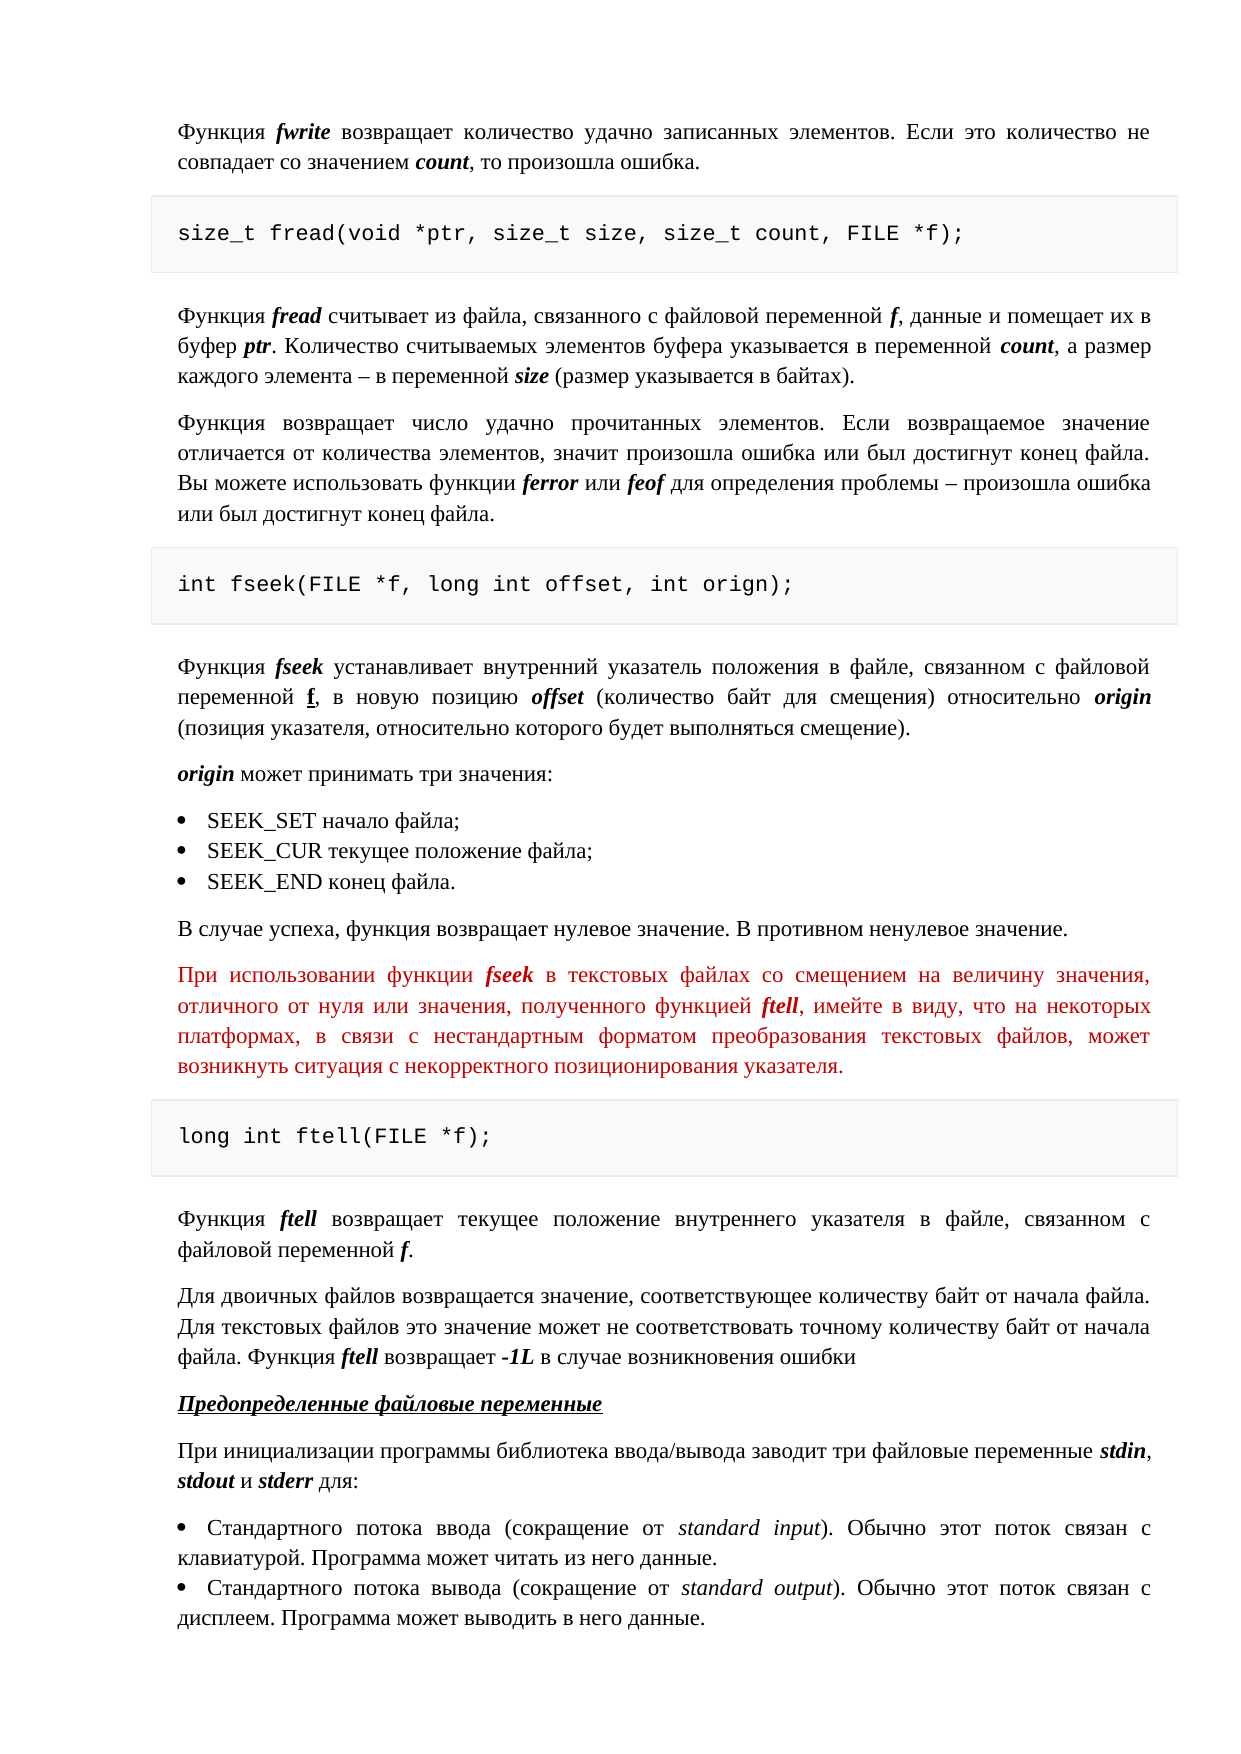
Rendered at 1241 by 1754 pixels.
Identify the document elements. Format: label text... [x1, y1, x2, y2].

text Функция возвращает число удачно прочитанных элементов. Если возвращаемое значение отличается от количества элементов, значит произошла ошибка или был достигнут конец файла. Вы можете использовать функции ferror или feof для определения проблемы – произошла ошибка или был достигнут конец файла. [177, 409, 1152, 526]
list Стандартного потока ввода (сокращение от standard input). Обычно этот поток связан с клавиатурой. Программа может читать из него данные. [177, 1514, 1152, 1570]
text Функция ftell возвращает текущее положение внутреннего указателя в файле, связанном с файловой переменной f. [177, 1206, 1152, 1262]
text Для двоичных файлов возвращается значение, соответствующее количеству байт от начала файла. Для текстовых файлов это значение может не соответствовать точному количеству байт от начала файла. Функция ftell возвращает -1L в случае возникновения ошибки [177, 1283, 1152, 1369]
text long int ftell(FILE *f); [152, 1101, 1177, 1175]
text origin может принимать три значения: [177, 760, 1152, 787]
text Функция fread считывает из файла, связанного с файловой переменной f, данные и помещает их в буфер ptr. Количество считываемых элементов буфера указывается в переменной count, а размер каждого элемента – в переменной size (размер указывается в байтах). [177, 302, 1152, 388]
text Предопределенные файловые переменные [177, 1390, 1152, 1416]
list Стандартного потока вывода (сокращение от standard output). Обычно этот поток связан с дисплеем. Программа может выводить в него данные. [177, 1574, 1152, 1631]
text В случае успеха, функция возвращает нулевое значение. В противном ненулевое значение. [177, 914, 1152, 941]
text Функция fseek устанавливает внутренний указатель положения в файле, связанном с файловой переменной f, в новую позицию offset (количество байт для смещения) относительно origin (позиция указателя, относительно которого будет выполняться смещение). [177, 653, 1152, 740]
text size_t fread(void *ptr, size_t size, size_t count, FILE *f); [152, 197, 1177, 272]
list SEEK_CUR текущее положение файла; [177, 837, 1152, 864]
text int fseek(FILE *f, long int offset, int orign); [152, 548, 1177, 623]
list SEEK_SET начало файла; [177, 807, 1152, 834]
text При использовании функции fseek в текстовых файлах со смещением на величину значения, отличного от нуля или значения, полученного функцией ftell, имейте в виду, что на некоторых платформах, в связи с нестандартным форматом преобразования текстовых файлов, может возникнуть ситуация с некорректного позиционирования указателя. [177, 961, 1152, 1078]
text При инициализации программы библиотека ввода/вывода заводит три файловые переменные stdin, stdout и stderr для: [177, 1437, 1152, 1493]
list SEEK_END конец файла. [177, 868, 1152, 894]
text Функция fwrite возвращает количество удачно записанных элементов. Если это количество не совпадает со значением count, то произошла ошибка. [177, 118, 1152, 175]
